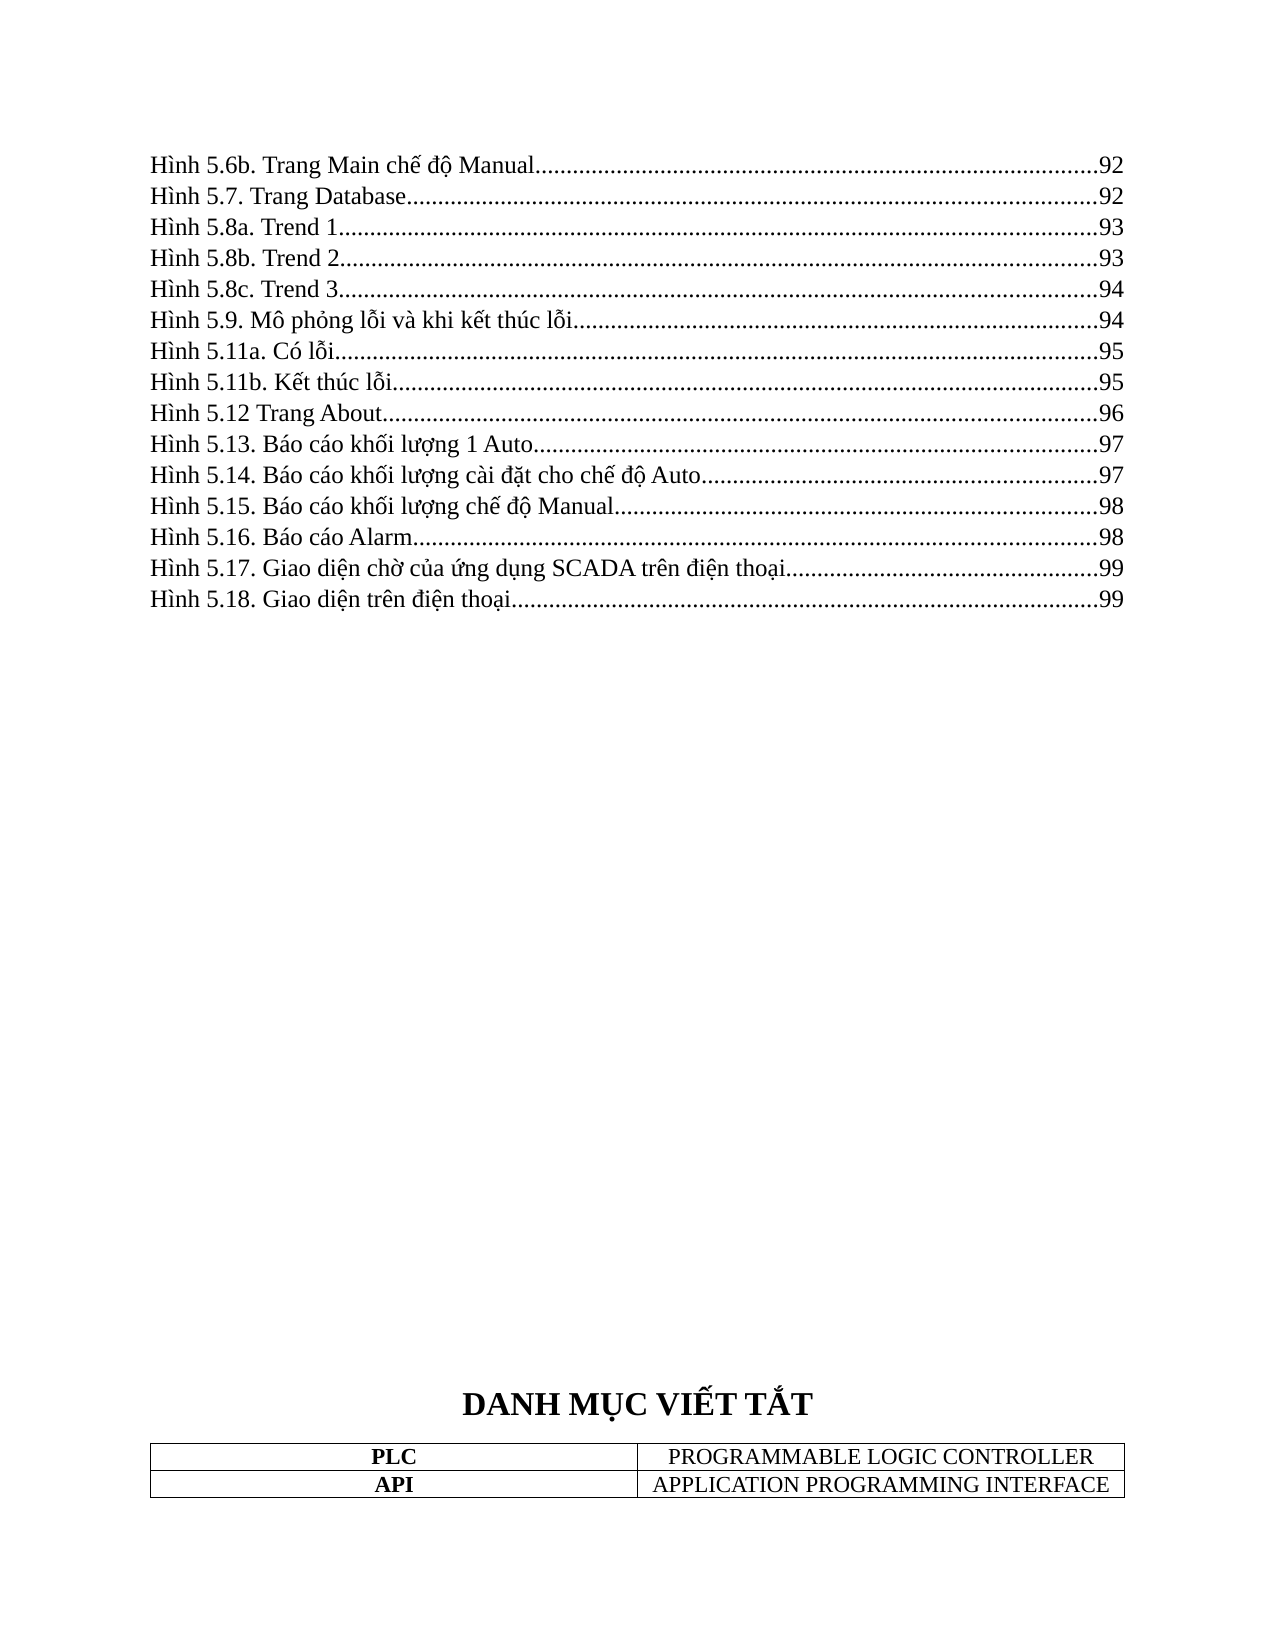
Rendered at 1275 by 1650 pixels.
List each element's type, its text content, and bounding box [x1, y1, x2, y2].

text Hình 5.7. Trang Database 92 [150, 181, 1125, 210]
text Hình 5.8a. Trend 1 93 [150, 212, 1125, 241]
text Hình 5.8c. Trend 3 94 [150, 274, 1125, 303]
text Hình 5.6b. Trang Main chế độ Manual 92 [150, 150, 1125, 179]
table_header PROGRAMMABLE LOGIC CONTROLLER [638, 1444, 1124, 1470]
text Hình 5.9. Mô phỏng lỗi và khi kết thúc lỗi 94 [150, 305, 1125, 334]
table_cell APPLICATION PROGRAMMING INTERFACE [638, 1471, 1124, 1497]
table_header PLC [151, 1444, 637, 1470]
text Hình 5.11a. Có lỗi 95 [150, 336, 1125, 365]
text Hình 5.14. Báo cáo khối lượng cài đặt cho chế độ Auto 97 [150, 460, 1125, 489]
text Hình 5.12 Trang About 96 [150, 398, 1125, 427]
text DANH MỤC VIẾT TẮT [150, 1384, 1125, 1423]
text Hình 5.13. Báo cáo khối lượng 1 Auto 97 [150, 429, 1125, 458]
text Hình 5.11b. Kết thúc lỗi 95 [150, 367, 1125, 396]
table_cell API [151, 1471, 637, 1497]
text Hình 5.8b. Trend 2 93 [150, 243, 1125, 272]
text Hình 5.16. Báo cáo Alarm 98 [150, 522, 1125, 551]
text Hình 5.15. Báo cáo khối lượng chế độ Manual 98 [150, 491, 1125, 520]
text Hình 5.17. Giao diện chờ của ứng dụng SCADA trên điện thoại 99 [150, 553, 1125, 582]
text Hình 5.18. Giao diện trên điện thoại 99 [150, 584, 1125, 613]
